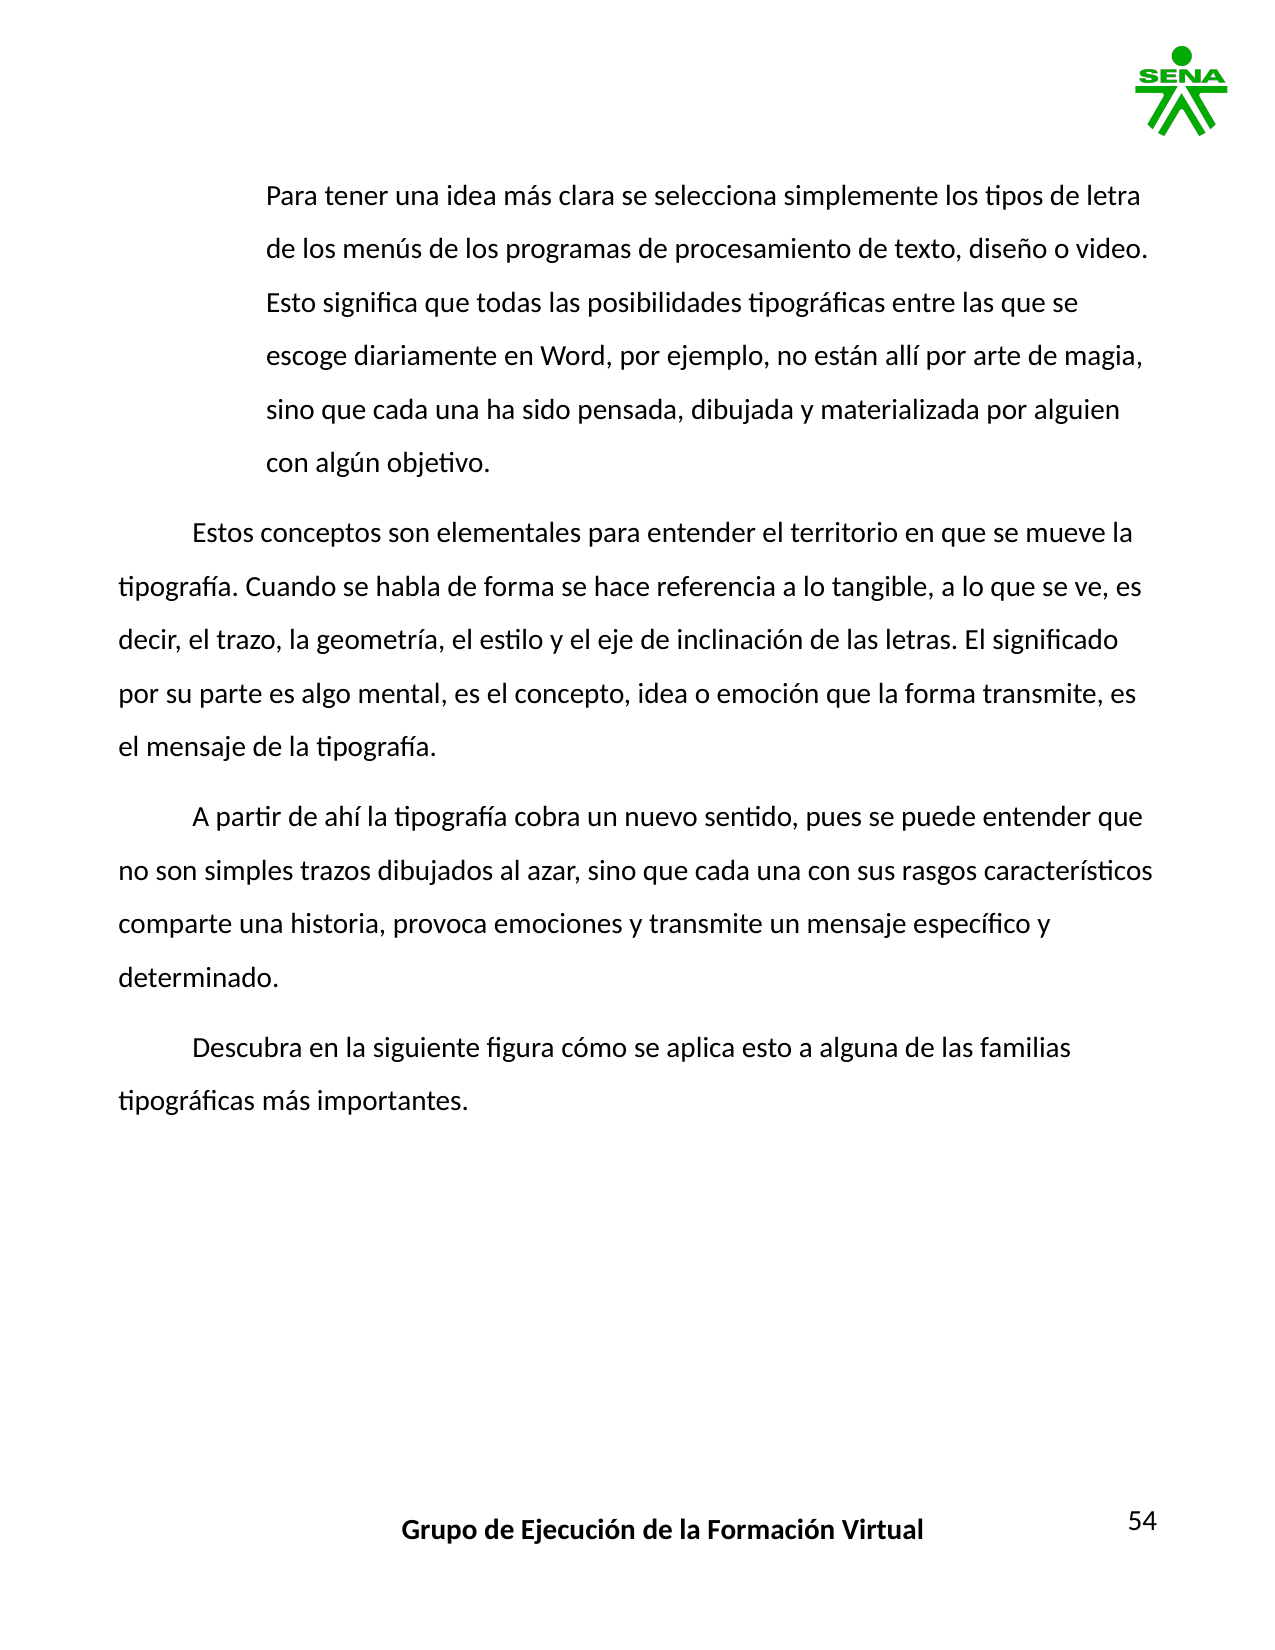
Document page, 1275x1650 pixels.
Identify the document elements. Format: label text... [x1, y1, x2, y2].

text Estos conceptos son elementales para entender el territorio en que se mueve la tipografía. Cuando se habla de forma se hace referencia a lo tangible, a lo que se ve, es decir, el trazo, la geometría, el estilo y el eje de inclinación de las letras. El significado por su parte es algo mental, es el concepto, idea o emoción que la forma transmite, es el mensaje de la tipografía. [118, 514, 1157, 764]
text Descubra en la siguiente figura cómo se aplica esto a alguna de las familias tipográficas más importantes. [118, 1029, 1157, 1118]
picture [1135, 46, 1228, 136]
text A partir de ahí la tipografía cobra un nuevo sentido, pues se puede entender que no son simples trazos dibujados al azar, sino que cada una con sus rasgos característicos comparte una historia, provoca emociones y transmite un mensaje específico y determinado. [118, 798, 1157, 994]
text Para tener una idea más clara se selecciona simplemente los tipos de letra de los menús de los programas de procesamiento de texto, diseño o video. Esto significa que todas las posibilidades tipográficas entre las que se escoge diariamente en Word, por ejemplo, no están allí por arte de magia, sino que cada una ha sido pensada, dibujada y materializada por alguien con algún objetivo. [266, 177, 1157, 480]
